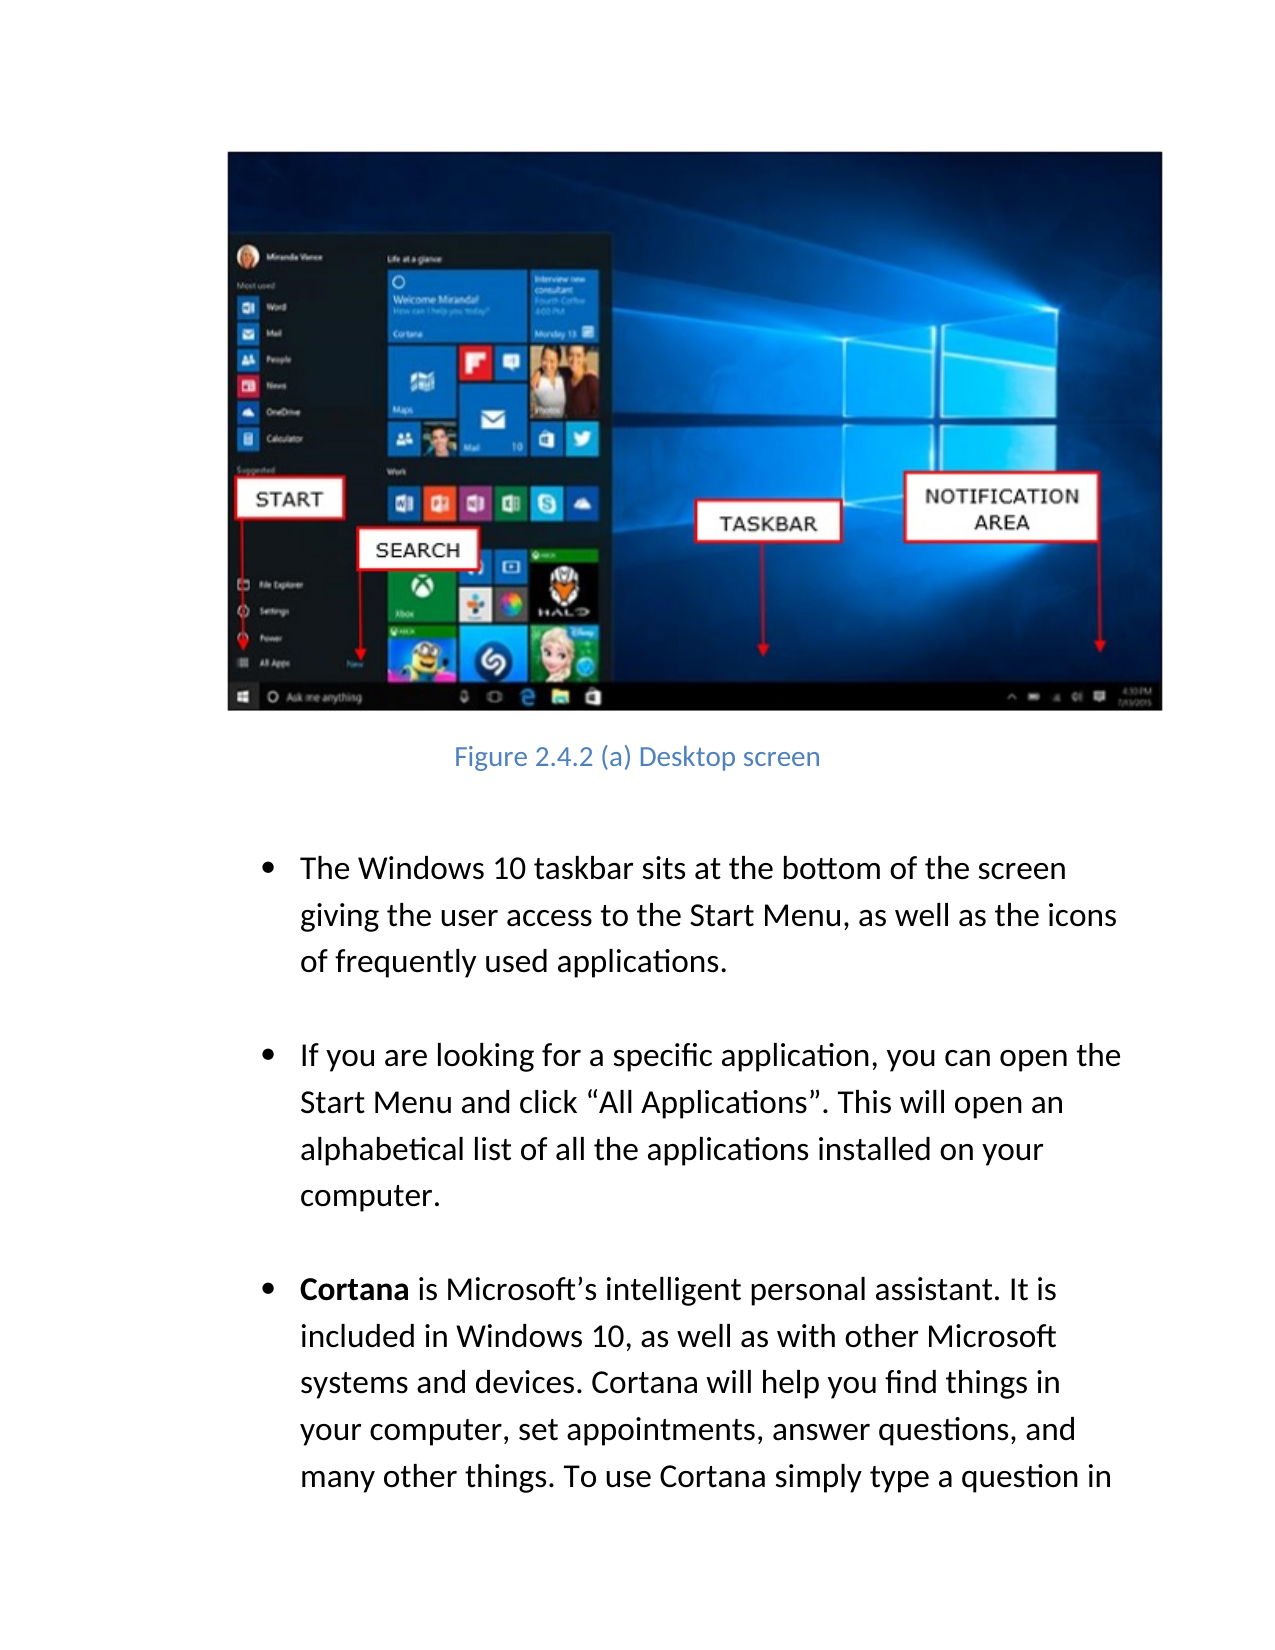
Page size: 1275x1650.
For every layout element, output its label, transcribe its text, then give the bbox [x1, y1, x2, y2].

list The Windows 10 taskbar sits at the bottom of the screen giving the user access to the Start Menu, as well as the icons of frequently used applications. [262, 847, 1125, 981]
text Figure 2.4.2 (a) Desktop screen [150, 738, 1125, 774]
picture [225, 150, 1164, 714]
list If you are looking for a specific application, you can open the Start Menu and click “All Applications”. This will open an alphabetical list of all the applications installed on your computer. [262, 1034, 1125, 1215]
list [262, 1268, 1125, 1496]
